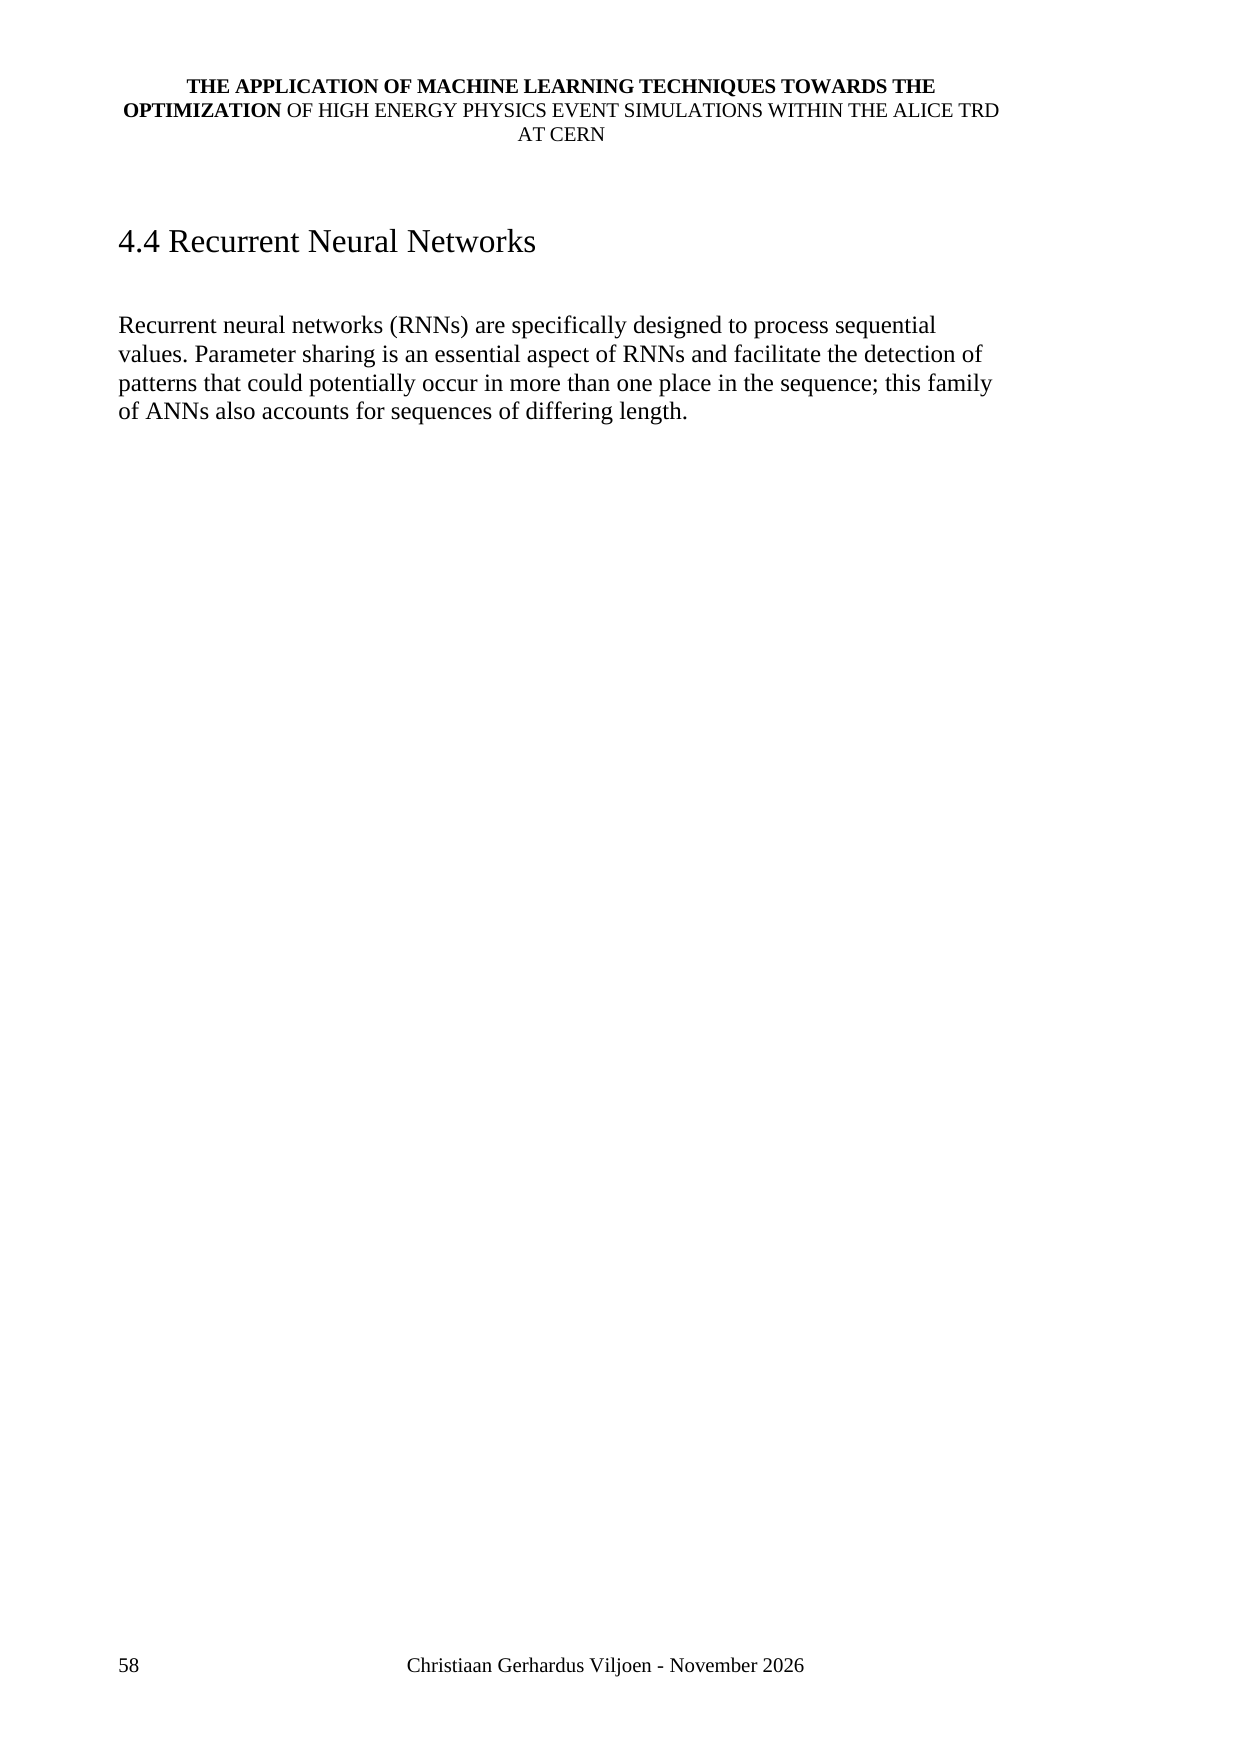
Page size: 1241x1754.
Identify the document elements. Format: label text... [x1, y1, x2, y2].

text Recurrent neural networks (RNNs) are specifically designed to process sequential values. Parameter sharing is an essential aspect of RNNs and facilitate the detection of patterns that could potentially occur in more than one place in the sequence; this family of ANNs also accounts for sequences of differing length. [118, 310, 1004, 425]
subtitle Recurrent Neural Networks [118, 221, 1004, 259]
